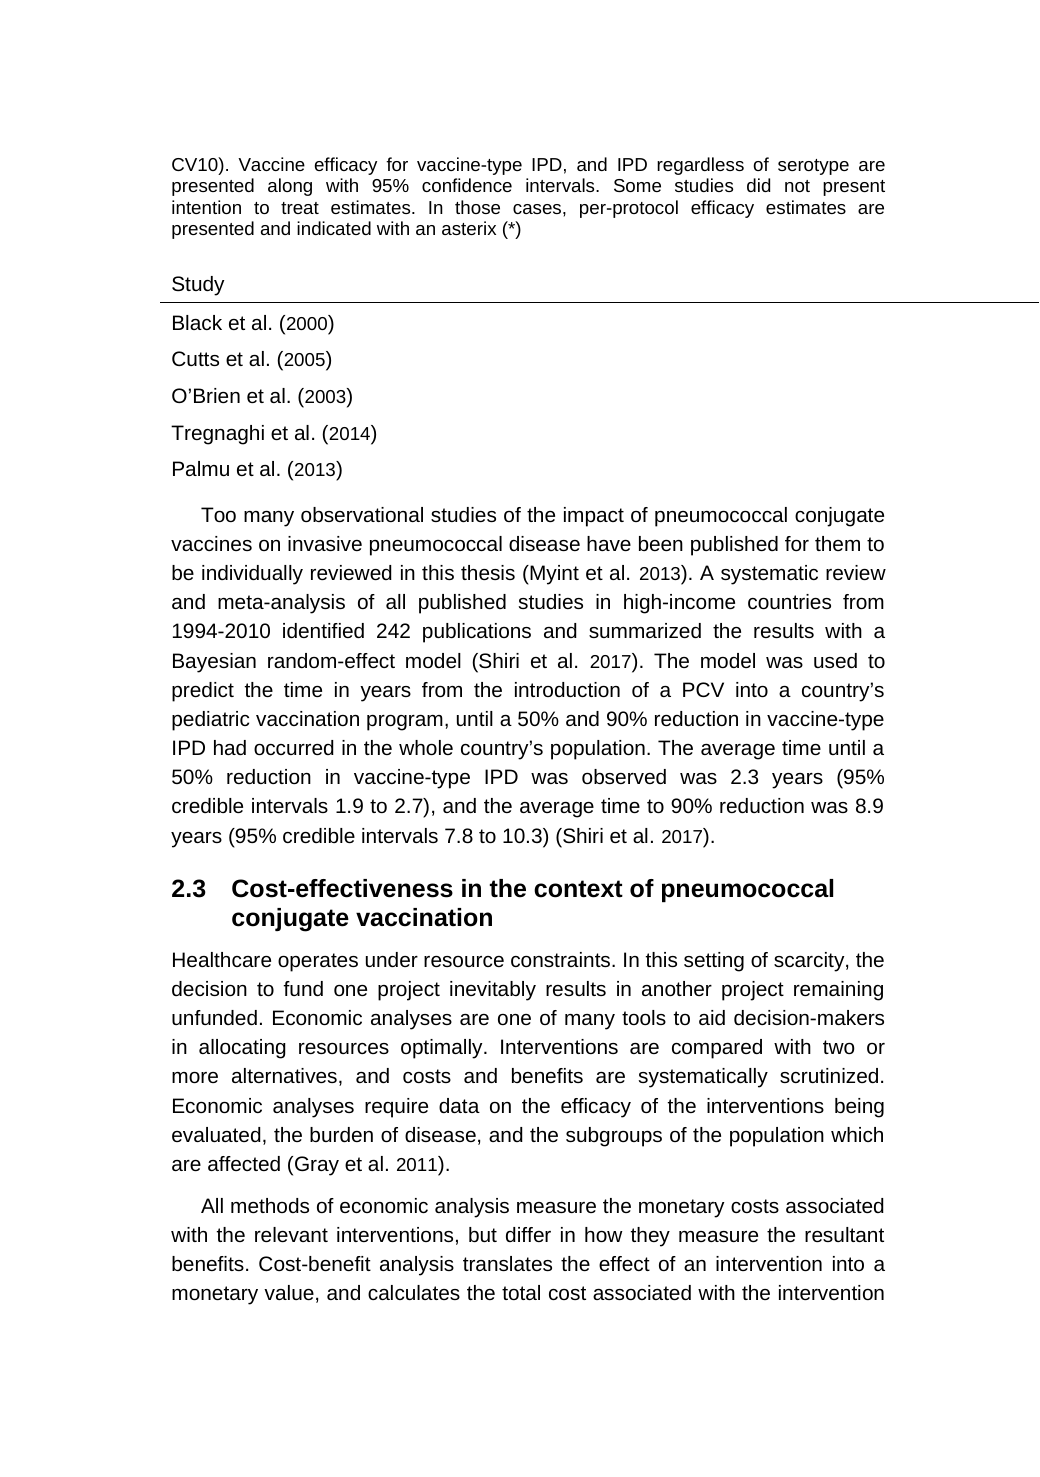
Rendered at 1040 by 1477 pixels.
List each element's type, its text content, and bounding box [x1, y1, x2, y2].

table_cell Cutts et al. (2005) [160, 340, 1039, 376]
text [171, 153, 886, 240]
text Healthcare operates under resource constraints. In this setting of scarcity, the decision to fund one project inevitably results in another project remaining unfunded. Economic analyses are one of many tools to aid decision-makers in allocating resources optimally. Interventions are compared with two or more alternatives, and costs and benefits are systematically scrutinized. Economic analyses require data on the efficacy of the interventions being evaluated, the burden of disease, and the subgroups of the population which are affected (Gray et al. 2011). [171, 944, 886, 1177]
table_cell Palmu et al. (2013) [160, 450, 1039, 486]
text Too many observational studies of the impact of pneumococcal conjugate vaccines on invasive pneumococcal disease have been published for them to be individually reviewed in this thesis (Myint et al. 2013). A systematic review and meta-analysis of all published studies in high-income countries from 1994-2010 identified 242 publications and summarized the results with a Bayesian random-effect model (Shiri et al. 2017). The model was used to predict the time in years from the introduction of a PCV into a country’s pediatric vaccination program, until a 50% and 90% reduction in vaccine-type IPD had occurred in the whole country’s population. The average time until a 50% reduction in vaccine-type IPD was observed was 2.3 years (95% credible intervals 1.9 to 2.7), and the average time to 90% reduction was 8.9 years (95% credible intervals 7.8 to 10.3) (Shiri et al. 2017). [171, 499, 886, 849]
table_header Study [160, 265, 1039, 301]
subtitle Cost-effectiveness in the context of pneumococcal conjugate vaccination [171, 874, 886, 931]
table_cell Tregnaghi et al. (2014) [160, 413, 1039, 450]
table_cell O’Brien et al. (2003) [160, 376, 1039, 413]
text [171, 1190, 886, 1306]
table_cell Black et al. (2000) [160, 303, 1039, 340]
